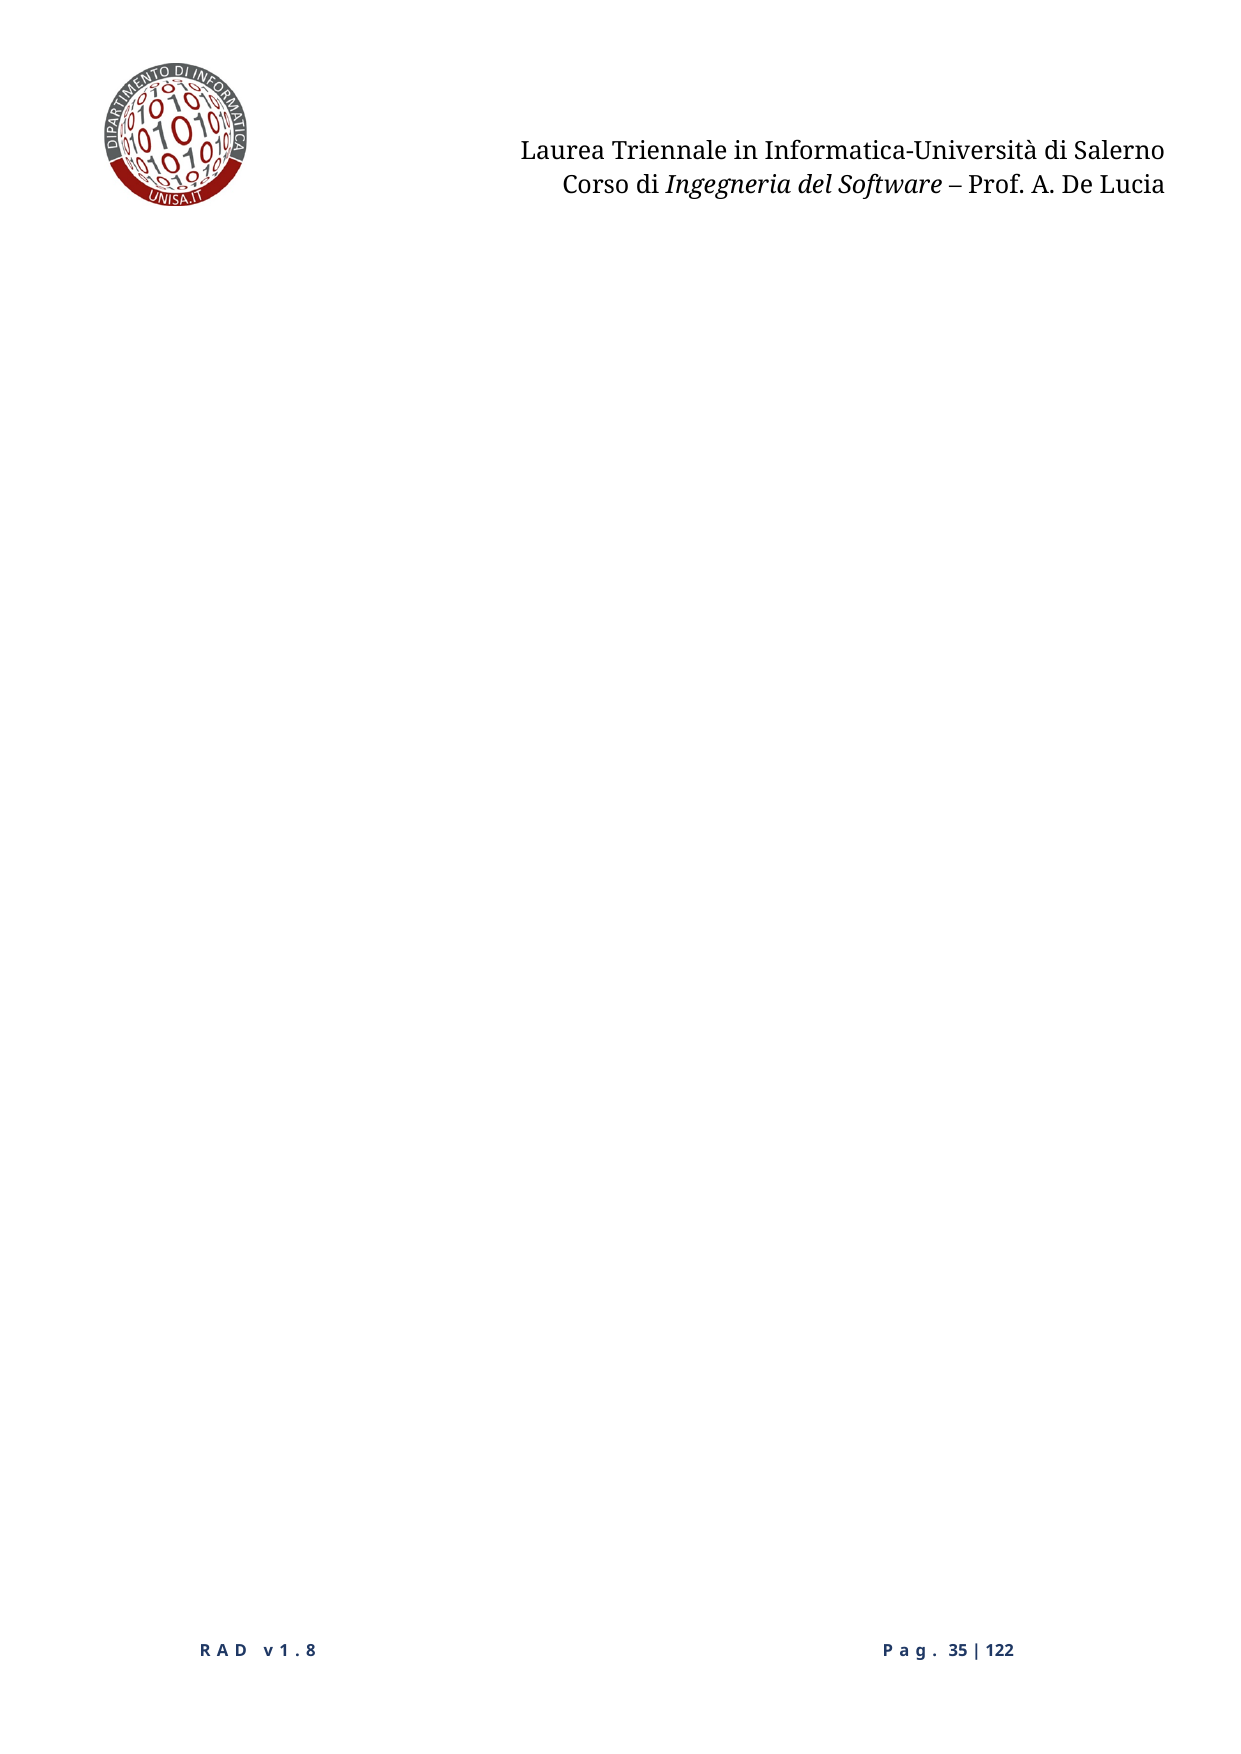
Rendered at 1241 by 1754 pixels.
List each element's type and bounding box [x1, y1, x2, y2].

picture [104, 63, 247, 206]
